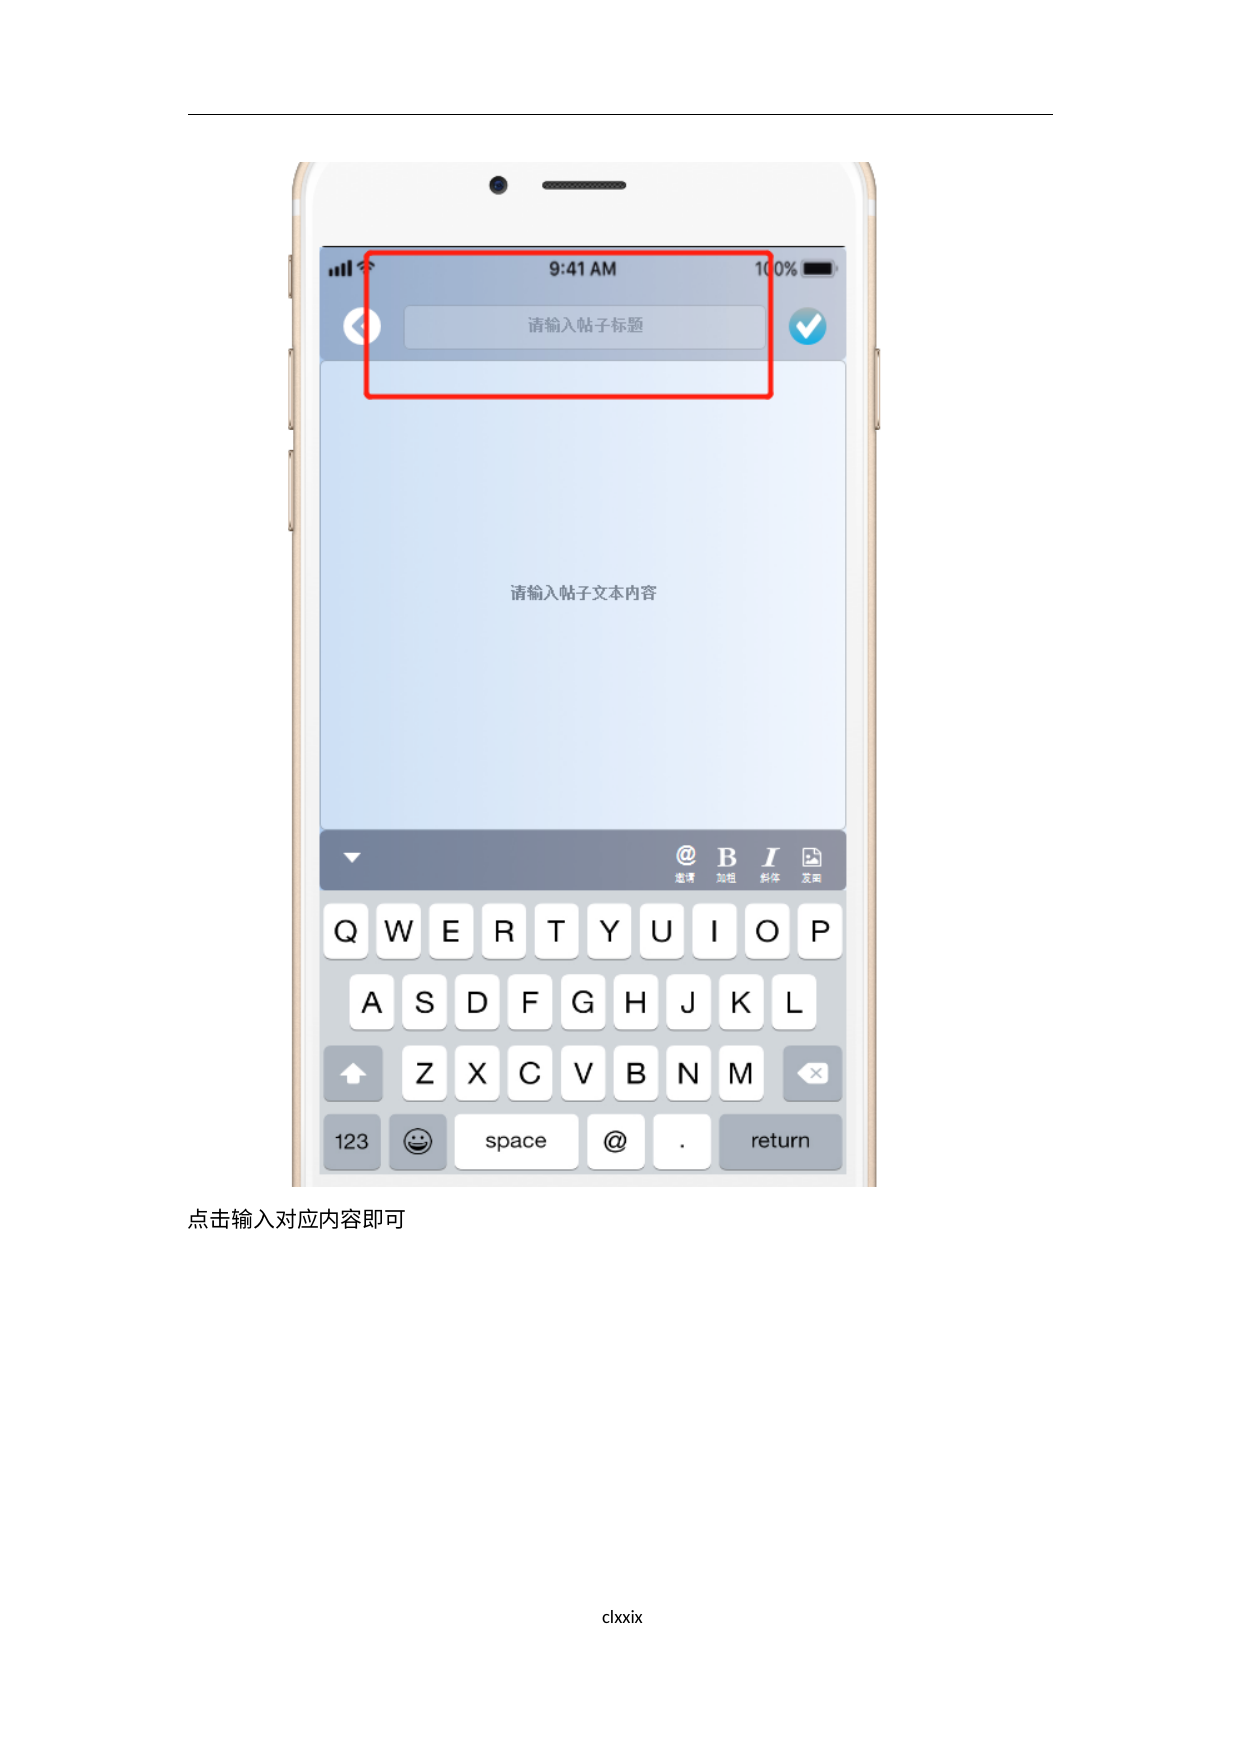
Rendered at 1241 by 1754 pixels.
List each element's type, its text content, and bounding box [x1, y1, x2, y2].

text 点击输入对应内容即可 [187, 1202, 1053, 1234]
picture [187, 162, 1038, 1187]
